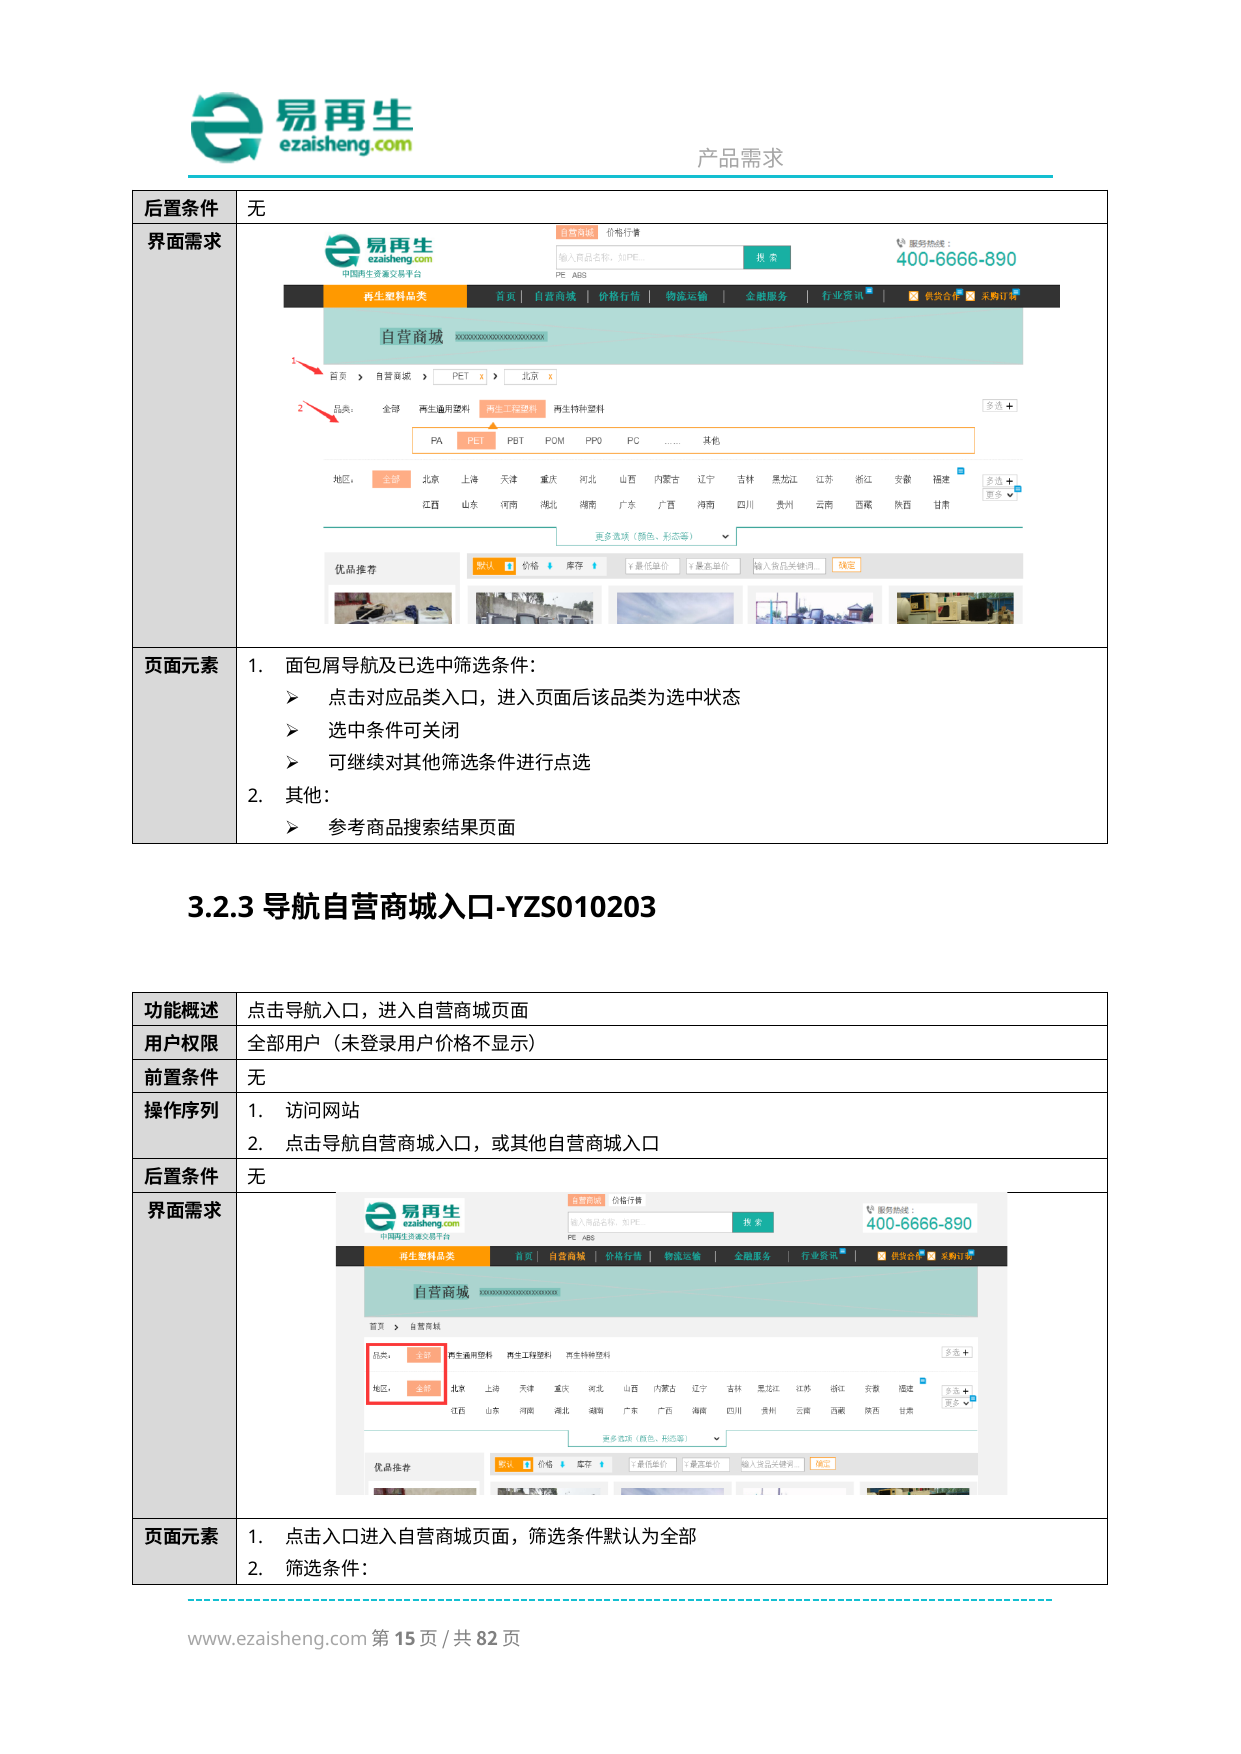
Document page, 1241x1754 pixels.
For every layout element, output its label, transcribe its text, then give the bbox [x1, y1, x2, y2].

table_cell 面包屑导航及已选中筛选条件： 点击对应品类入口，进入页面后该品类为选中状态 选中条件可关闭 可继续对其他筛选条件进行点选 其他： 参考商品搜索结果页面 [237, 648, 1107, 843]
table_header 点击导航入口，进入自营商城页面 [237, 993, 1107, 1025]
table_cell 无 [237, 1159, 1107, 1192]
picture [187, 88, 418, 167]
table_cell 操作序列 [133, 1093, 236, 1158]
table_cell 无 [237, 1060, 1107, 1092]
table_cell 页面元素 [133, 1519, 236, 1584]
table_cell [237, 1193, 1107, 1518]
table_cell 无 [237, 191, 1107, 223]
table_cell [237, 224, 1107, 647]
table_cell 界面需求 [133, 224, 236, 647]
picture [283, 224, 1060, 624]
table_cell 前置条件 [133, 1060, 236, 1092]
table_cell 后置条件 [133, 1159, 236, 1192]
table_header 功能概述 [133, 993, 236, 1025]
picture [335, 1192, 1008, 1495]
table_cell 访问网站 点击导航自营商城入口，或其他自营商城入口 [237, 1093, 1107, 1158]
table_cell 界面需求 [133, 1193, 236, 1518]
table_cell 用户权限 [133, 1026, 236, 1059]
table_cell 全部用户（未登录用户价格不显示） [237, 1026, 1107, 1059]
subtitle 导航自营商城入口-YZS010203 [187, 873, 1053, 938]
table_cell 页面元素 [133, 648, 236, 843]
table_cell 后置条件 [133, 191, 236, 223]
